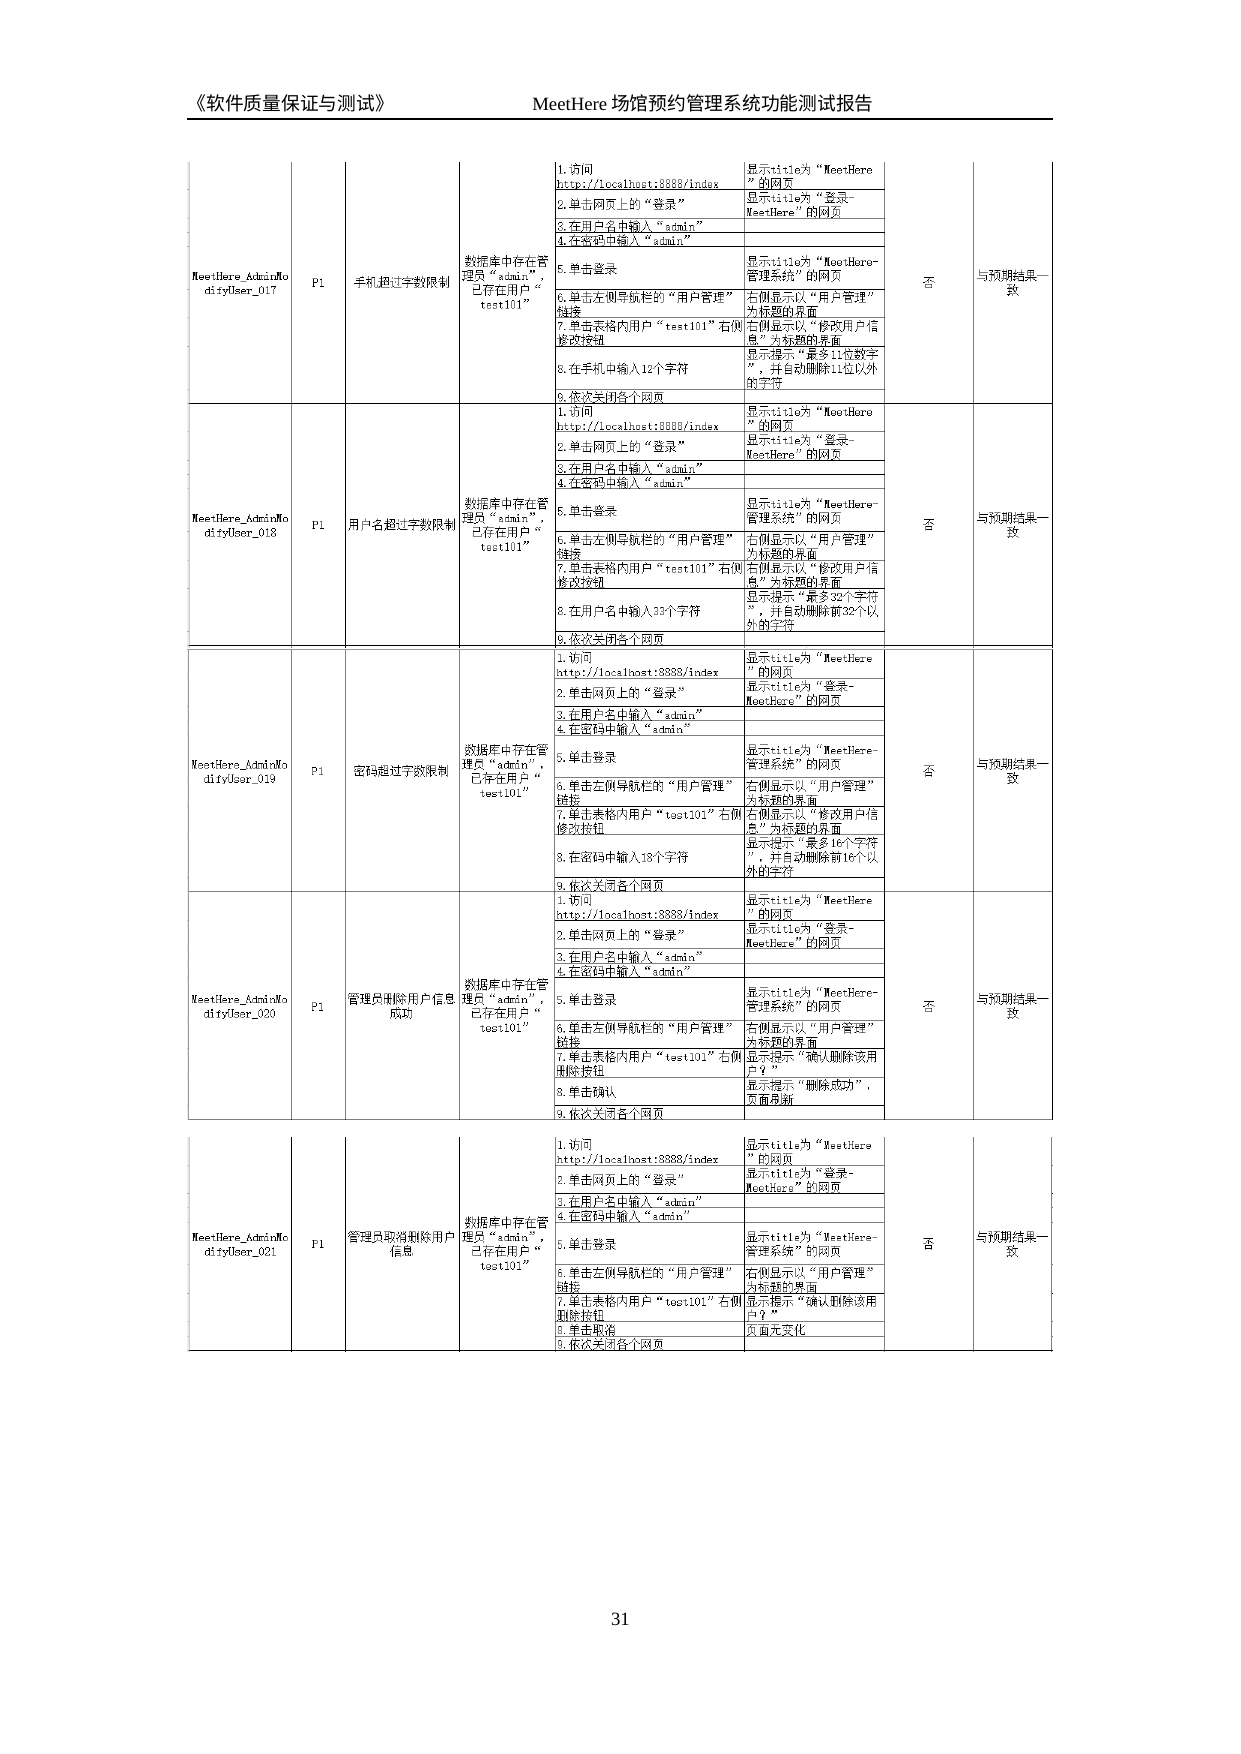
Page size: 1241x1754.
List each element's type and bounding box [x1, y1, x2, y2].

picture [187, 649, 1053, 1120]
picture [187, 162, 1053, 648]
picture [187, 1137, 1053, 1352]
